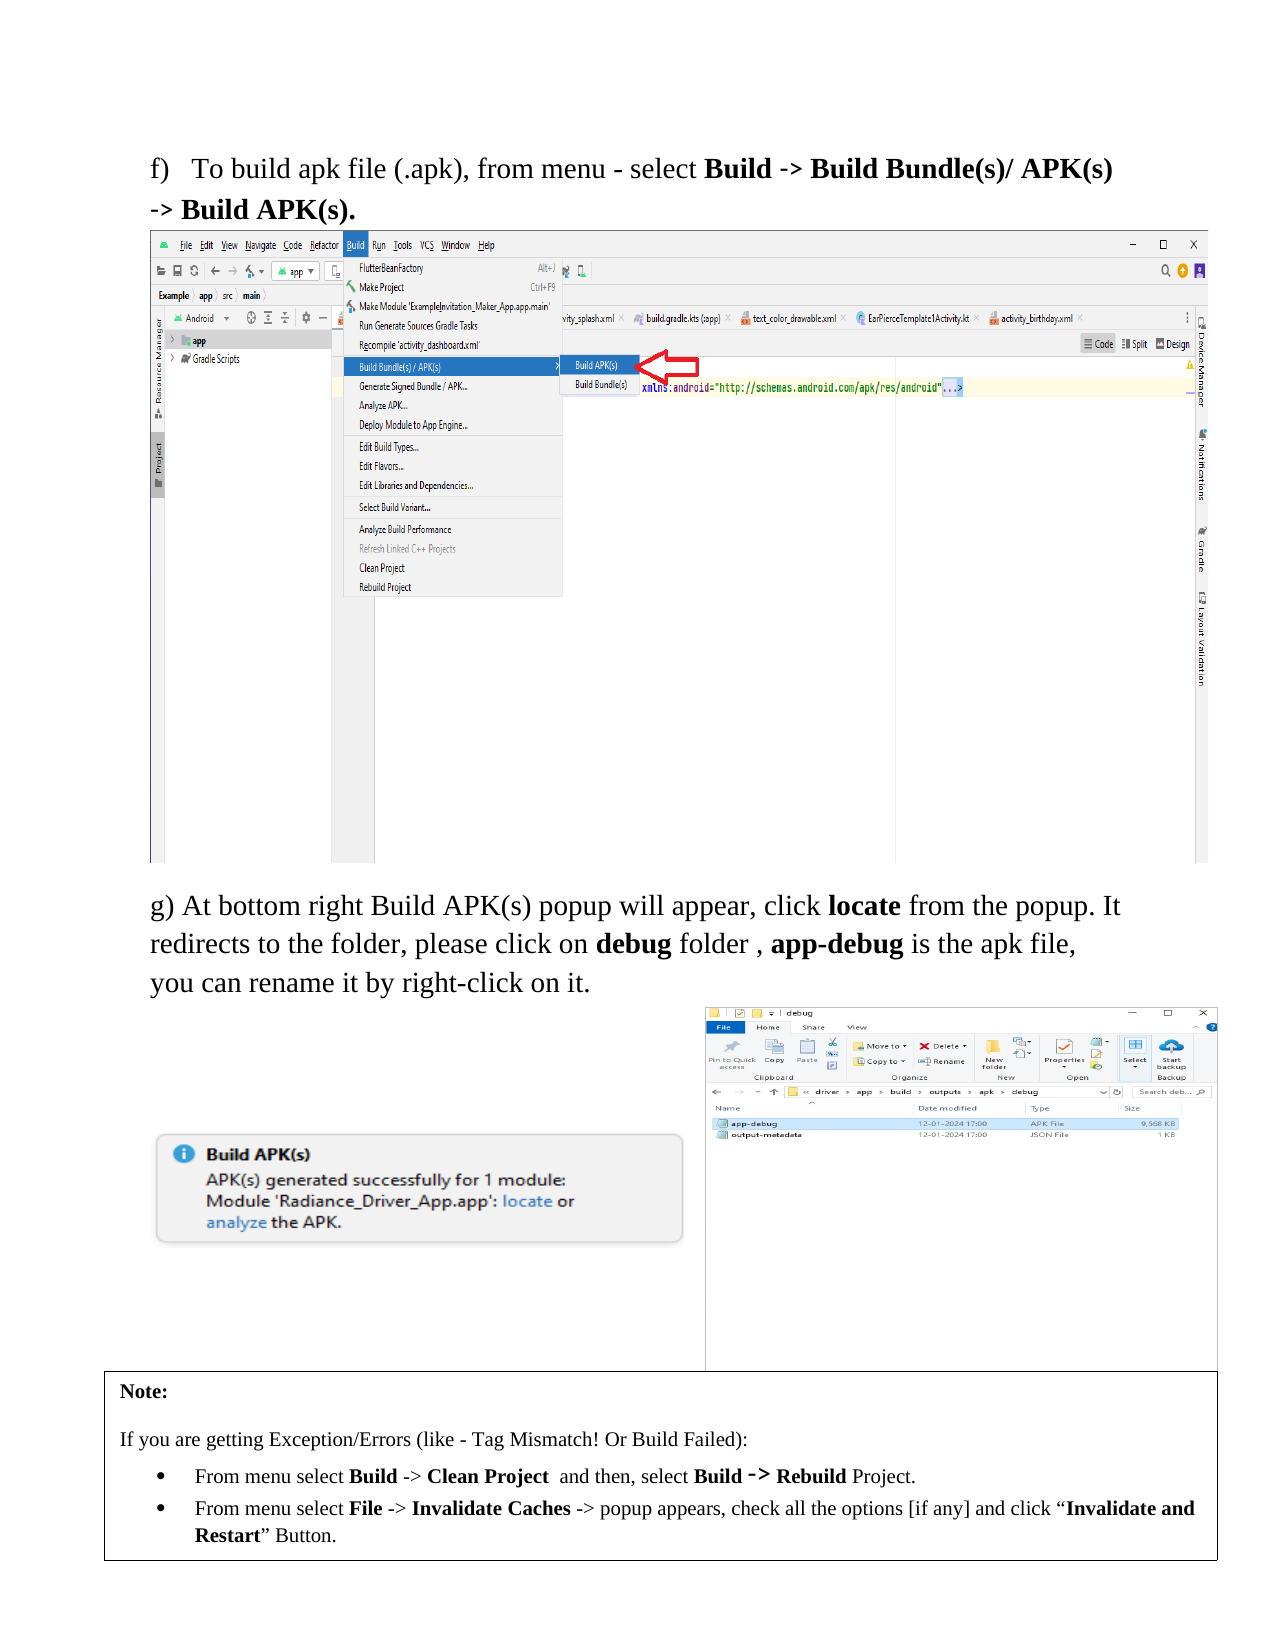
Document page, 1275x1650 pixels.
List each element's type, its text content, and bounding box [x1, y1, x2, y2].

text g) At bottom right Build APK(s) popup will appear, click locate from the popup. It redirects to the folder, please click on debug folder , app-debug is the apk file, you can rename it by right-click on it. [150, 888, 1125, 999]
text f) To build apk file (.apk), from menu - select Build -> Build Bundle(s)/ APK(s) -> Build APK(s). [150, 150, 1125, 230]
picture [150, 230, 1209, 863]
picture [706, 1008, 1217, 1371]
picture [150, 1130, 685, 1248]
